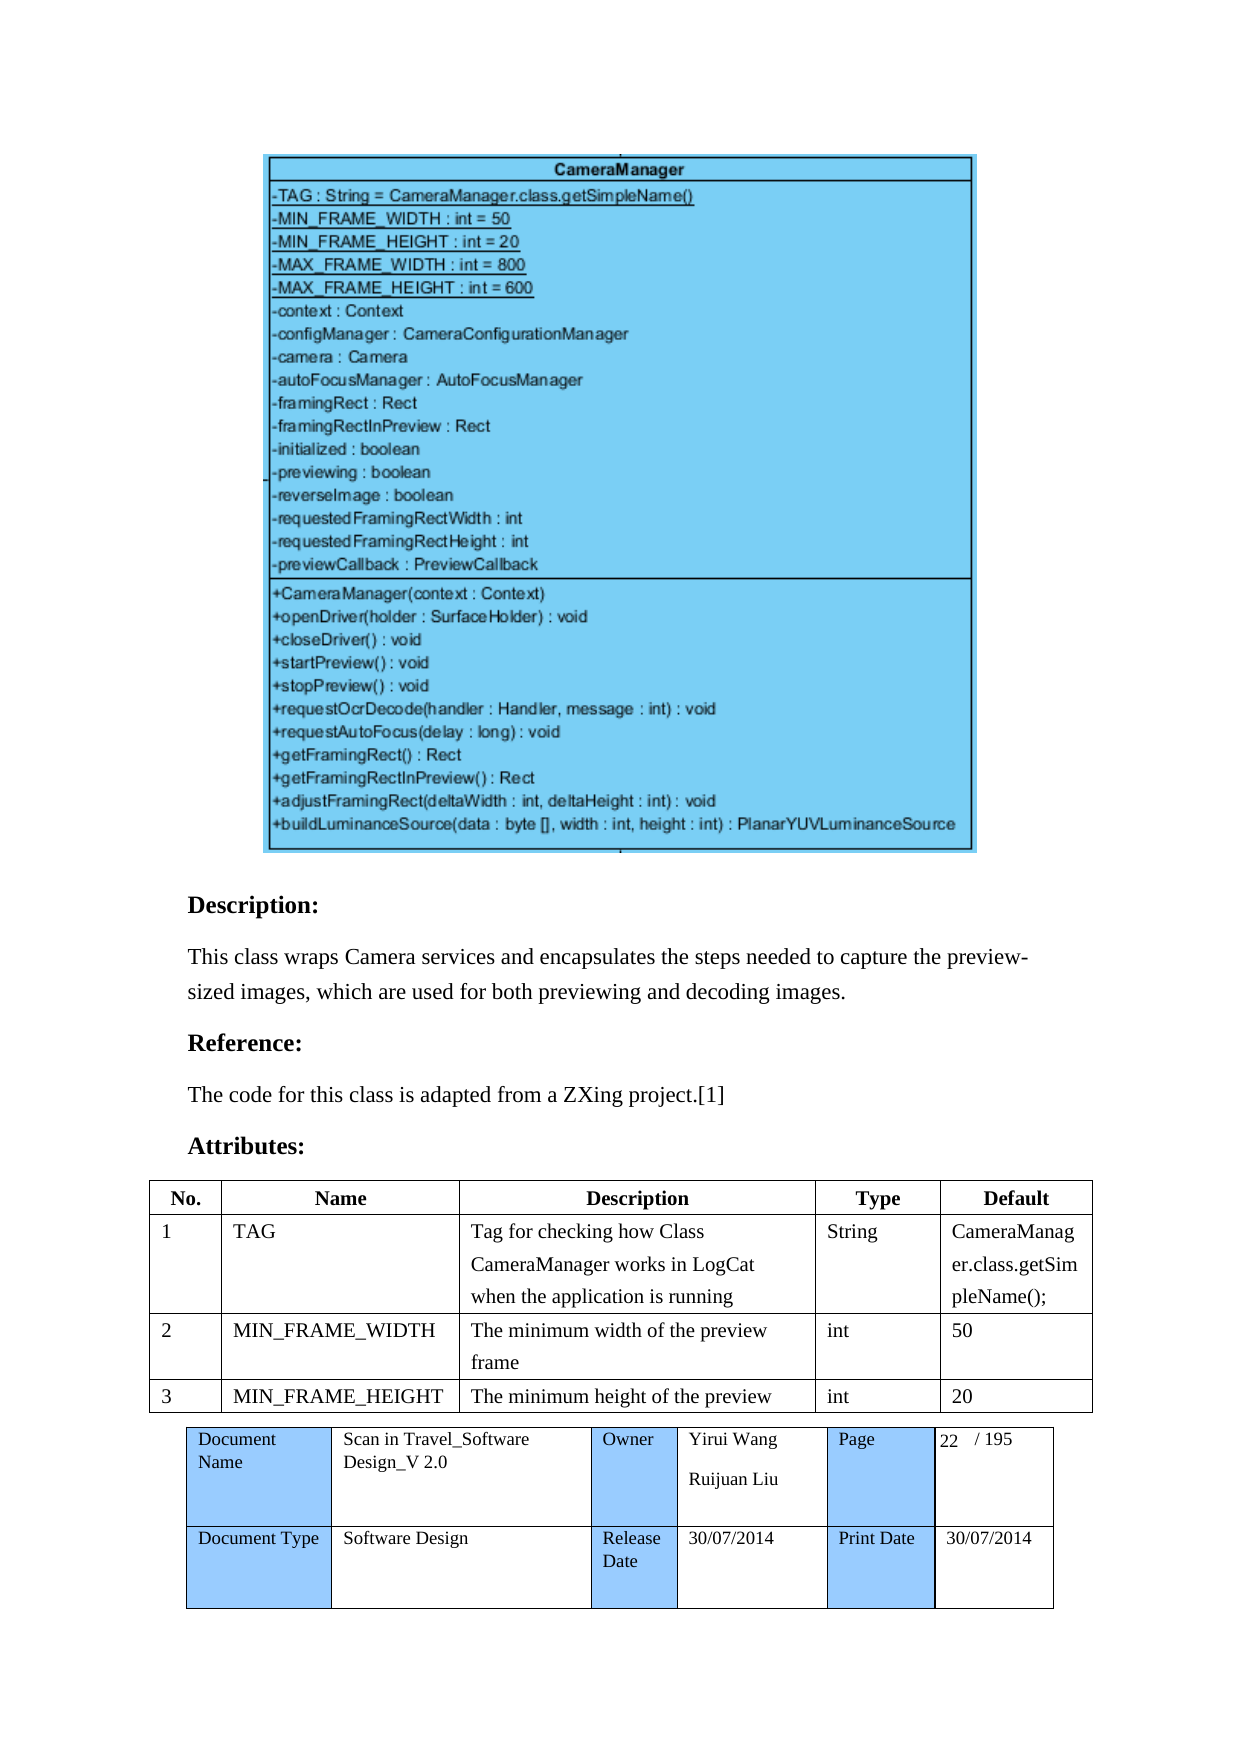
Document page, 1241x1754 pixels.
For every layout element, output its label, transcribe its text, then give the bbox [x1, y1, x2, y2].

table_cell 20 [941, 1380, 1092, 1412]
table_cell String [816, 1215, 940, 1312]
table_cell MIN_FRAME_WIDTH [222, 1314, 459, 1378]
picture [263, 154, 977, 853]
table_cell CameraManager.class.getSimpleName(); [941, 1215, 1092, 1312]
table_header No. [150, 1181, 221, 1214]
text Attributes: [187, 1129, 1053, 1161]
table_cell TAG [222, 1215, 459, 1312]
table_header Name [222, 1181, 459, 1214]
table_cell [460, 1380, 815, 1412]
table_cell MIN_FRAME_HEIGHT [222, 1380, 459, 1412]
text Description: [187, 888, 1053, 921]
table_cell int [816, 1314, 940, 1378]
text The code for this class is adapted from a ZXing project.[1] [187, 1078, 1053, 1110]
text Reference: [187, 1026, 1053, 1059]
table_cell 50 [941, 1314, 1092, 1378]
table_cell 1 [150, 1215, 221, 1312]
table_cell The minimum width of the preview frame [460, 1314, 815, 1378]
table_cell Tag for checking how Class CameraManager works in LogCat when the application is running [460, 1215, 815, 1312]
table_header Type [816, 1181, 940, 1214]
text This class wraps Camera services and encapsulates the steps needed to capture the preview-sized images, which are used for both previewing and decoding images. [187, 940, 1053, 1007]
table_header Description [460, 1181, 815, 1214]
table_cell 3 [150, 1380, 221, 1412]
table_cell 2 [150, 1314, 221, 1378]
table_cell int [816, 1380, 940, 1412]
table_header Default [941, 1181, 1092, 1214]
